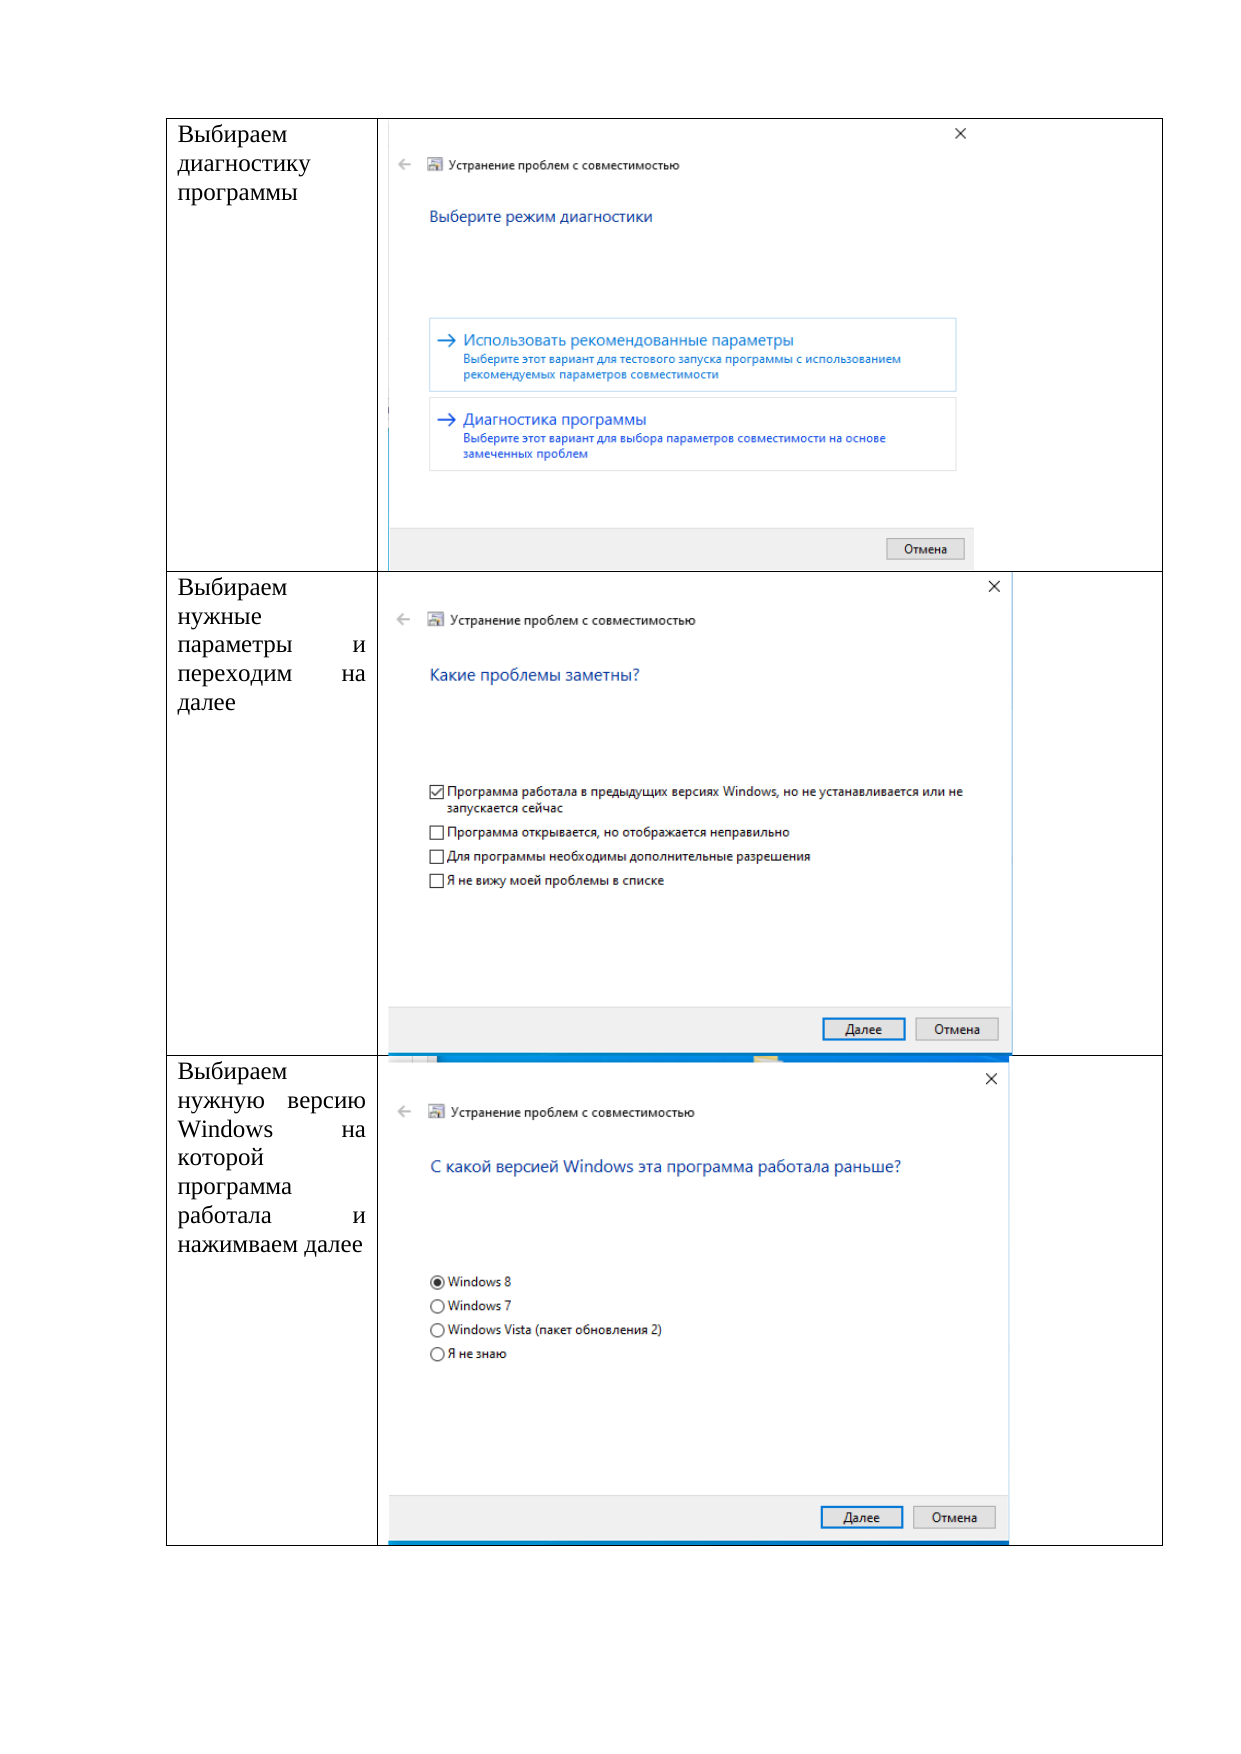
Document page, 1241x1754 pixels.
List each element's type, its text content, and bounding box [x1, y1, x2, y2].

table_cell Выбираем нужную версию Windows на которой программа работала и нажимваем далее [167, 1056, 377, 1545]
picture [388, 572, 1013, 1545]
table_cell [378, 572, 388, 1055]
table_cell [378, 119, 388, 571]
table_cell Выбираем диагностику программы [167, 119, 377, 571]
table_cell Выбираем нужные параметры и переходим на далее [167, 572, 377, 1055]
table_cell [974, 119, 1162, 571]
picture [388, 119, 974, 571]
table_cell [1013, 572, 1162, 1055]
table_cell [1010, 1056, 1162, 1545]
table_cell [378, 1056, 388, 1545]
